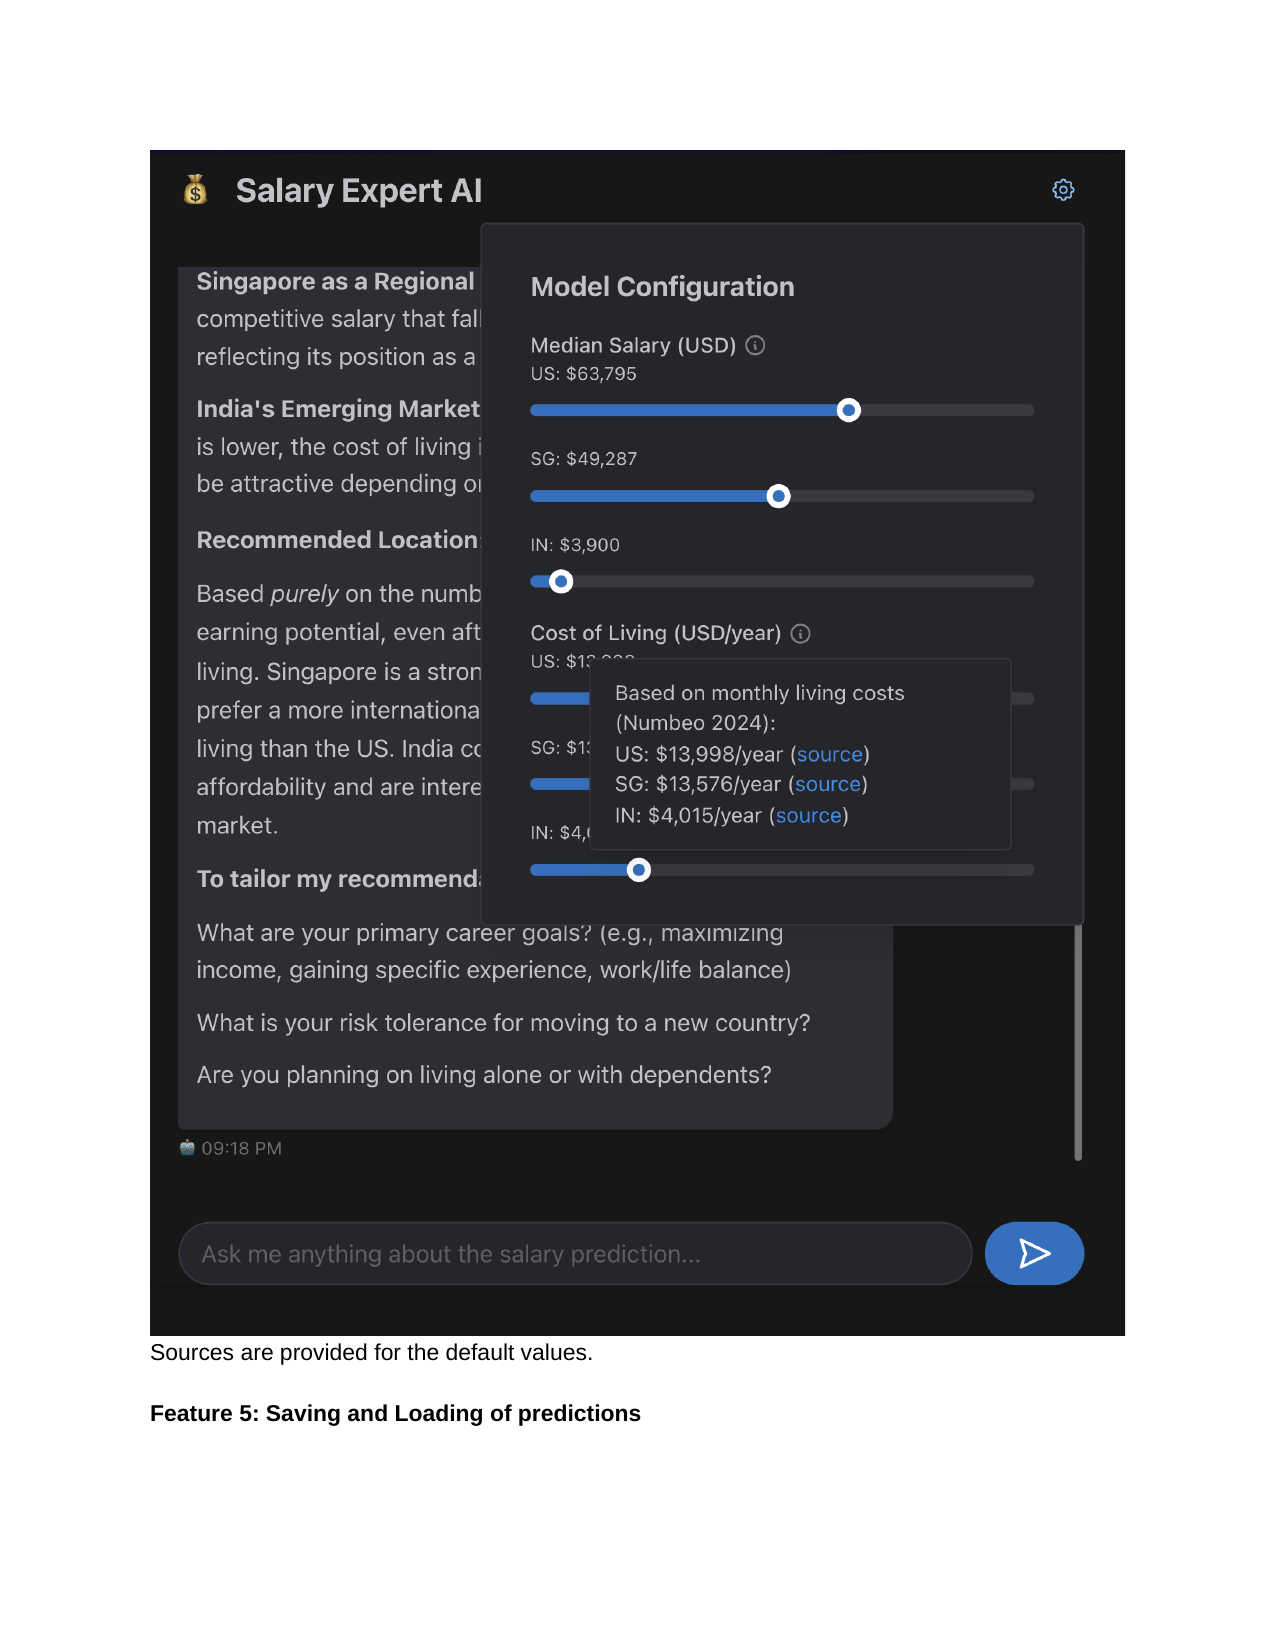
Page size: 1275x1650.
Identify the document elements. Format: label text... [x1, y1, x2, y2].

picture [150, 150, 1125, 1336]
text Feature 5: Saving and Loading of predictions [150, 1400, 1125, 1426]
text Sources are provided for the default values. [150, 1336, 1125, 1366]
